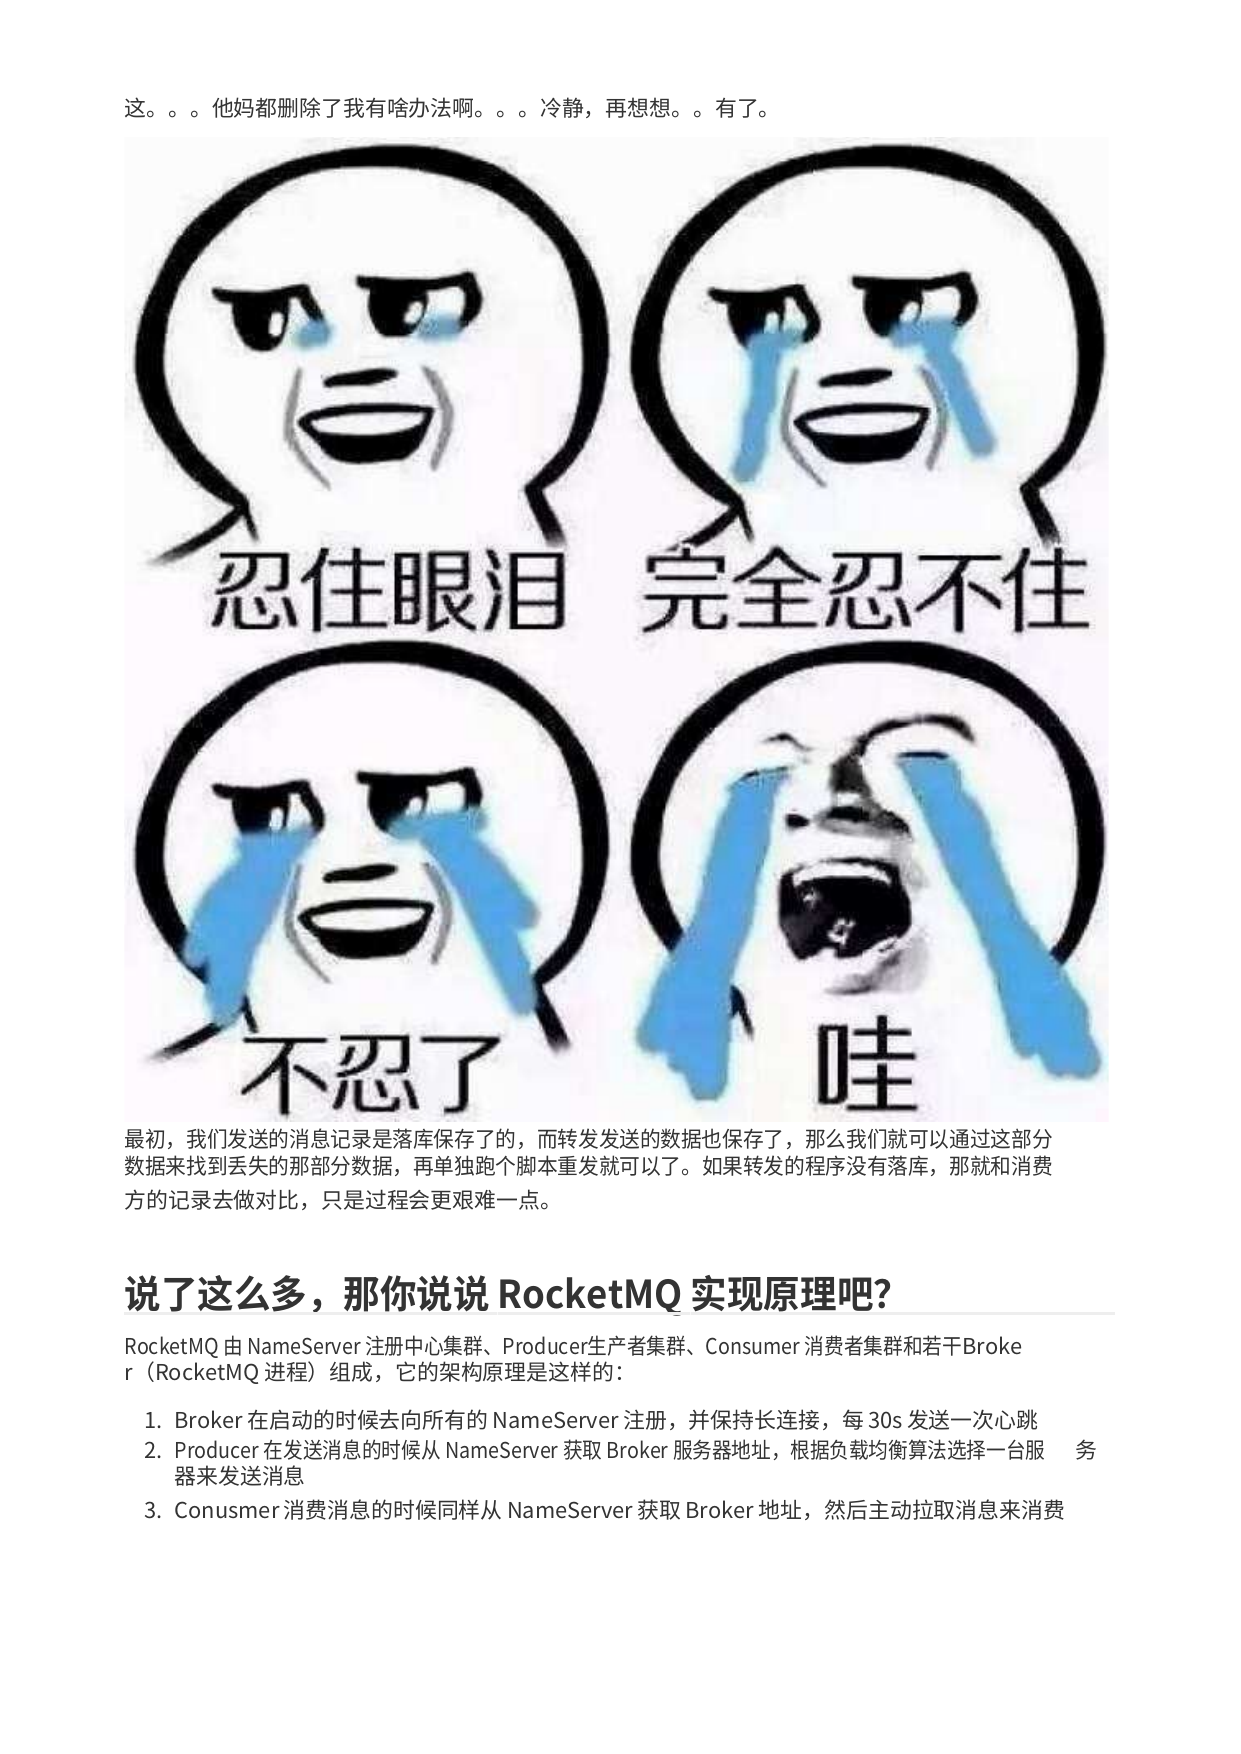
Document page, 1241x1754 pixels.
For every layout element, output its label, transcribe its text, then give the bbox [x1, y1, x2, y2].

text 说了这么多，那你说说RocketMQ实现原理吧？ [124, 1264, 1128, 1320]
list Broker在启动的时候去向所有的NameServer注册，并保持⻓连接，每30s发送⼀次⼼跳 [144, 1400, 1128, 1436]
text RocketMQ由NameServer注册中⼼集群、Producer⽣产者集群、Consumer消费者集群和若⼲Broker（RocketMQ进程）组成，它的架构原理是这样的： [124, 1333, 1030, 1387]
picture [124, 137, 1109, 1122]
text 最初，我们发送的消息记录是落库保存了的，⽽转发发送的数据也保存了，那么我们就可以通过这部分 数据来找到丢失的那部分数据，再单独跑个脚本重发就可以了。如果转发的程序没有落库，那就和消费 [124, 1122, 1101, 1181]
list Producer在发送消息的时候从NameServer获取Broker服务器地址，根据负载均衡算法选择⼀台服 务器来发送消息 [144, 1437, 1113, 1491]
text ⽅的记录去做对⽐，只是过程会更艰难⼀点。 [124, 1181, 1128, 1215]
list Conusmer消费消息的时候同样从NameServer获取Broker地址，然后主动拉取消息来消费 [144, 1491, 1128, 1526]
text 这。。。他妈都删除了我有啥办法啊。。。冷静，再想想。。有了。 [124, 91, 1128, 123]
